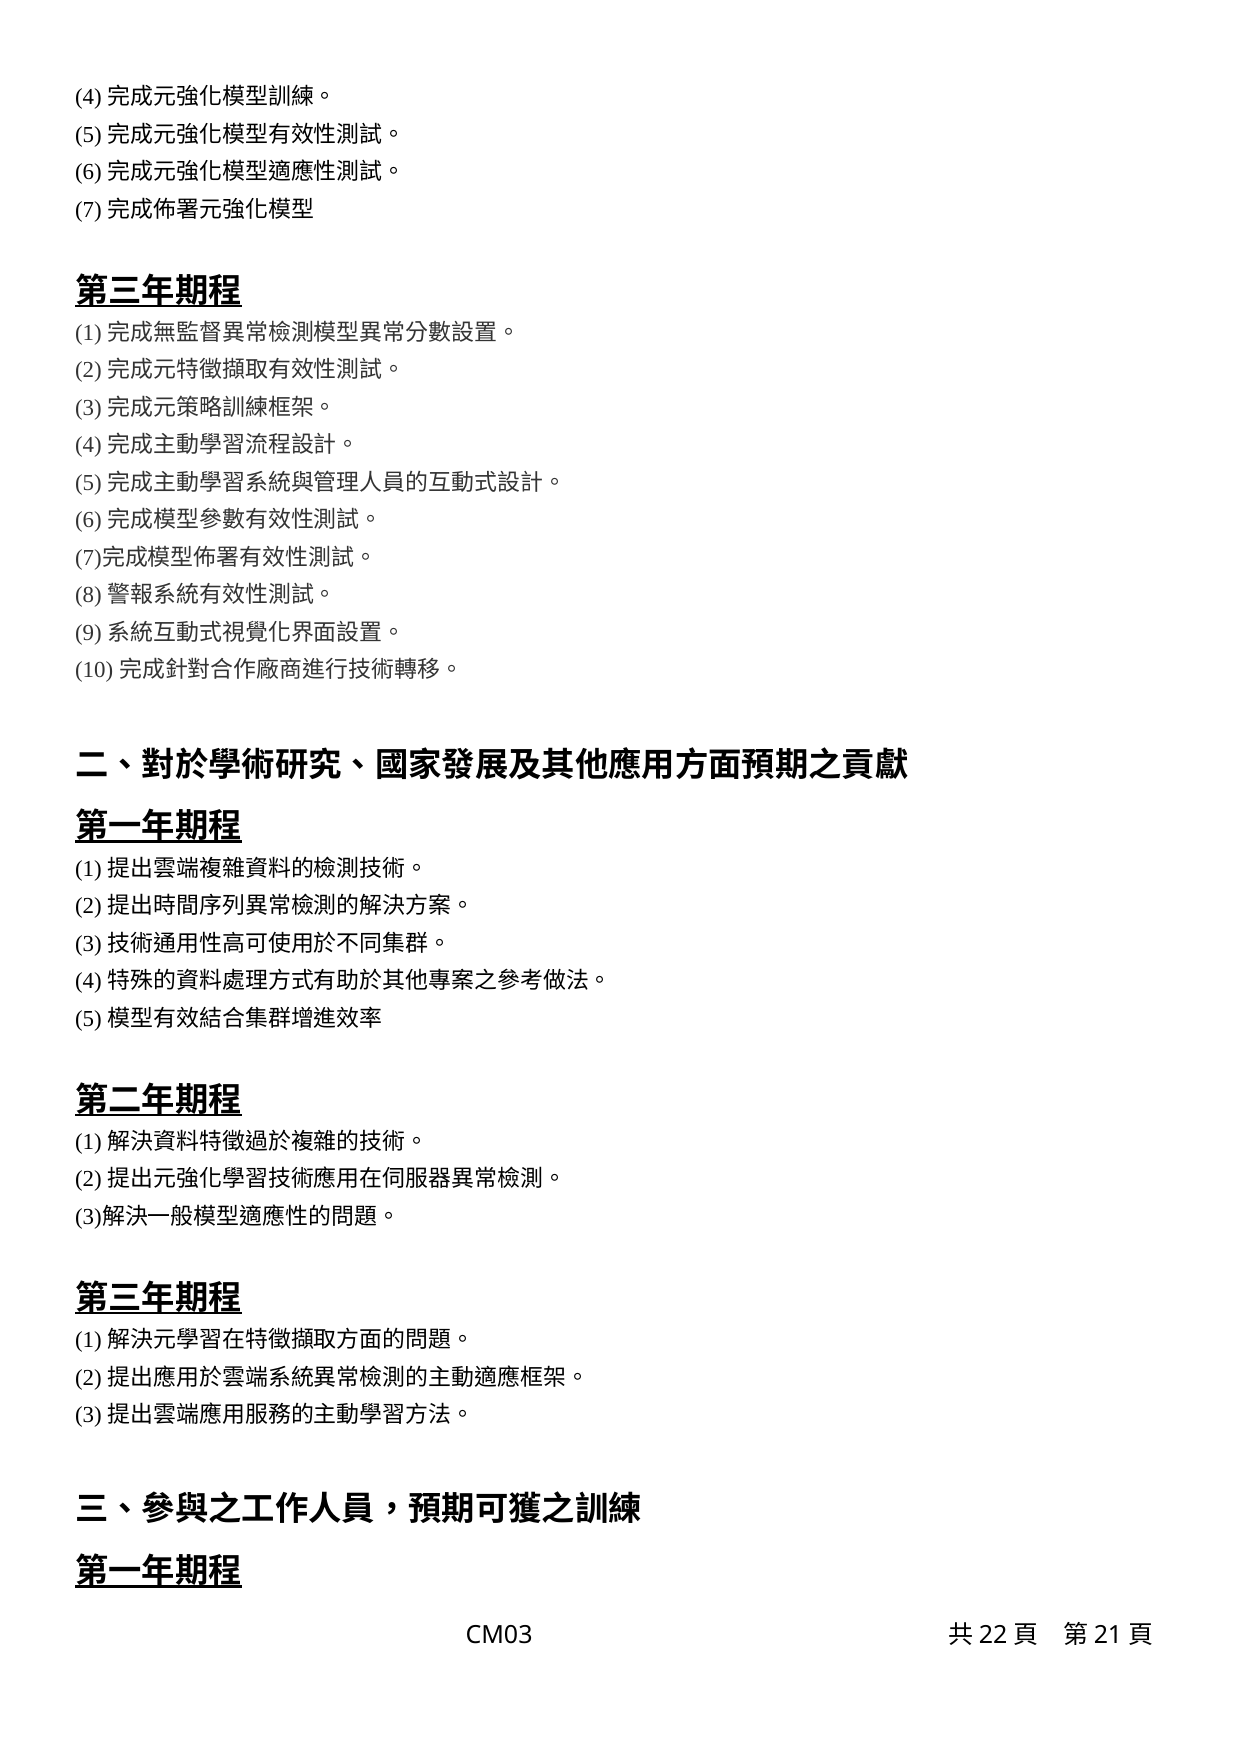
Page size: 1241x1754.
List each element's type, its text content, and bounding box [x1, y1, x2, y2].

text 第三年期程 [75, 263, 1165, 312]
text (4) 特殊的資料處理方式有助於其他專案之參考做法。 [75, 960, 1165, 997]
text 三、參與之工作人員，預期可獲之訓練 [75, 1469, 1165, 1544]
text (2) 完成元特徵擷取有效性測試。 [75, 349, 1165, 387]
text (5) 完成主動學習系統與管理人員的互動式設計。 [75, 462, 1165, 499]
text (3)解決一般模型適應性的問題。 [75, 1196, 1165, 1233]
text (9) 系統互動式視覺化界面設置。 [75, 612, 1165, 649]
text 第一年期程 [75, 1544, 1165, 1592]
text (2) 提出元強化學習技術應用在伺服器異常檢測。 [75, 1158, 1165, 1196]
text 第二年期程 [75, 1072, 1165, 1121]
text 第三年期程 [75, 1271, 1165, 1319]
text (1) 提出雲端複雜資料的檢測技術。 [75, 847, 1165, 885]
text (5) 完成元強化模型有效性測試。 [75, 113, 1165, 151]
text (2) 提出應用於雲端系統異常檢測的主動適應框架。 [75, 1356, 1165, 1394]
text (3) 提出雲端應用服務的主動學習方法。 [75, 1394, 1165, 1431]
text (8) 警報系統有效性測試。 [75, 574, 1165, 612]
text (7)完成模型佈署有效性測試。 [75, 537, 1165, 574]
text (2) 提出時間序列異常檢測的解決方案。 [75, 885, 1165, 922]
text (10) 完成針對合作廠商進行技術轉移。 [75, 649, 1165, 687]
text (6) 完成元強化模型適應性測試。 [75, 151, 1165, 188]
text (7) 完成佈署元強化模型 [75, 188, 1165, 226]
text (4) 完成主動學習流程設計。 [75, 424, 1165, 462]
text (4) 完成元強化模型訓練。 [75, 76, 1165, 113]
text (3) 技術通用性高可使用於不同集群。 [75, 922, 1165, 960]
text 二、對於學術研究、國家發展及其他應用方面預期之貢獻 [75, 724, 1165, 799]
text (1) 完成無監督異常檢測模型異常分數設置。 [75, 312, 1165, 349]
text (6) 完成模型參數有效性測試。 [75, 499, 1165, 537]
text 第一年期程 [75, 799, 1165, 847]
text (5) 模型有效結合集群增進效率 [75, 997, 1165, 1035]
text (3) 完成元策略訓練框架。 [75, 387, 1165, 424]
text (1) 解決資料特徵過於複雜的技術。 [75, 1121, 1165, 1158]
text (1) 解決元學習在特徵擷取方面的問題。 [75, 1319, 1165, 1356]
